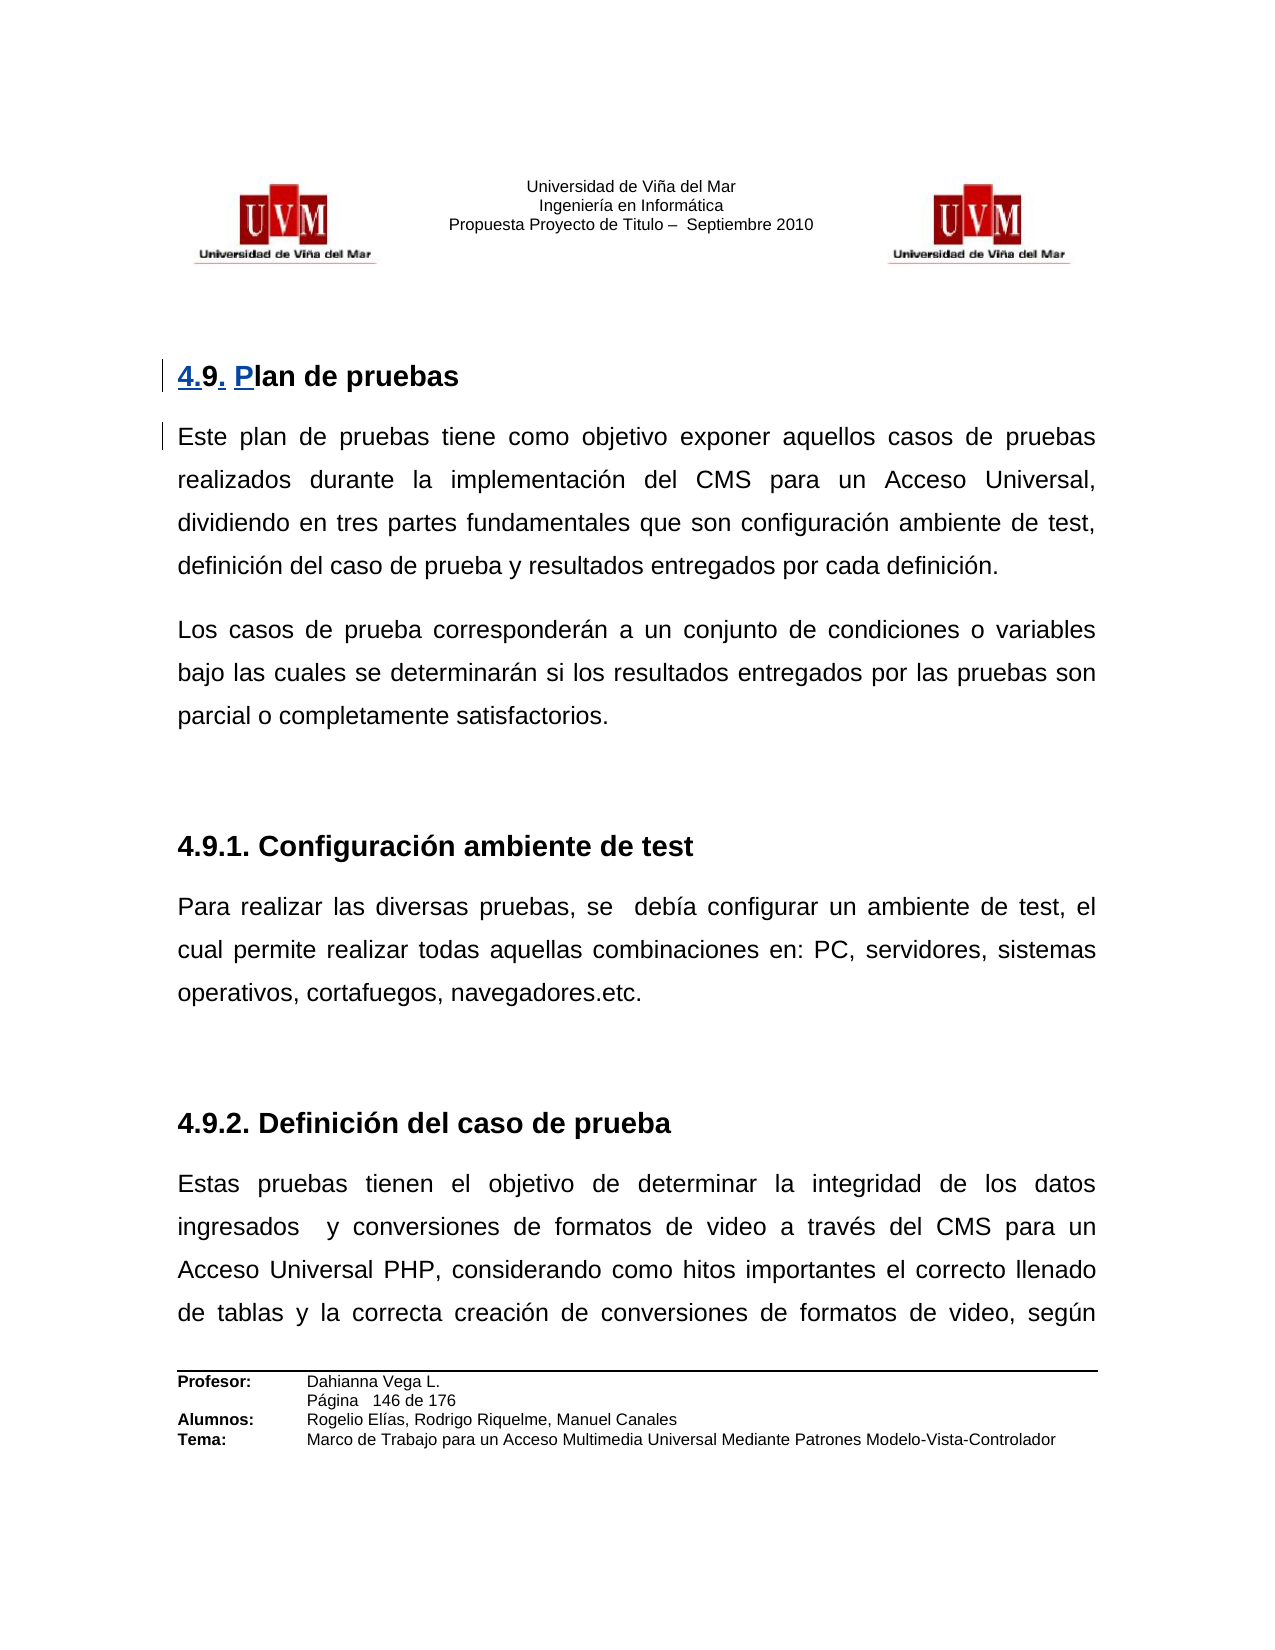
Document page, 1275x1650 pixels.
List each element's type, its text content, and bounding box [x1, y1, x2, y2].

text Para realizar las diversas pruebas, se debía configurar un ambiente de test, el cual permite realizar todas aquellas combinaciones en: PC, servidores, sistemas operativos, cortafuegos, navegadores.etc. [177, 892, 1098, 1007]
picture [871, 176, 1084, 267]
subtitle 4.9.2. Definición del caso de prueba [177, 1106, 1098, 1140]
text Este plan de pruebas tiene como objetivo exponer aquellos casos de pruebas realizados durante la implementación del CMS para un Acceso Universal, dividiendo en tres partes fundamentales que son configuración ambiente de test, definición del caso de prueba y resultados entregados por cada definición. [177, 422, 1098, 580]
picture [177, 176, 390, 267]
text Los casos de prueba corresponderán a un conjunto de condiciones o variables bajo las cuales se determinarán si los resultados entregados por las pruebas son parcial o completamente satisfactorios. [177, 615, 1098, 730]
subtitle 4.9.1. Configuración ambiente de test [177, 829, 1098, 863]
subtitle 9 lan de pruebas [177, 359, 1098, 392]
